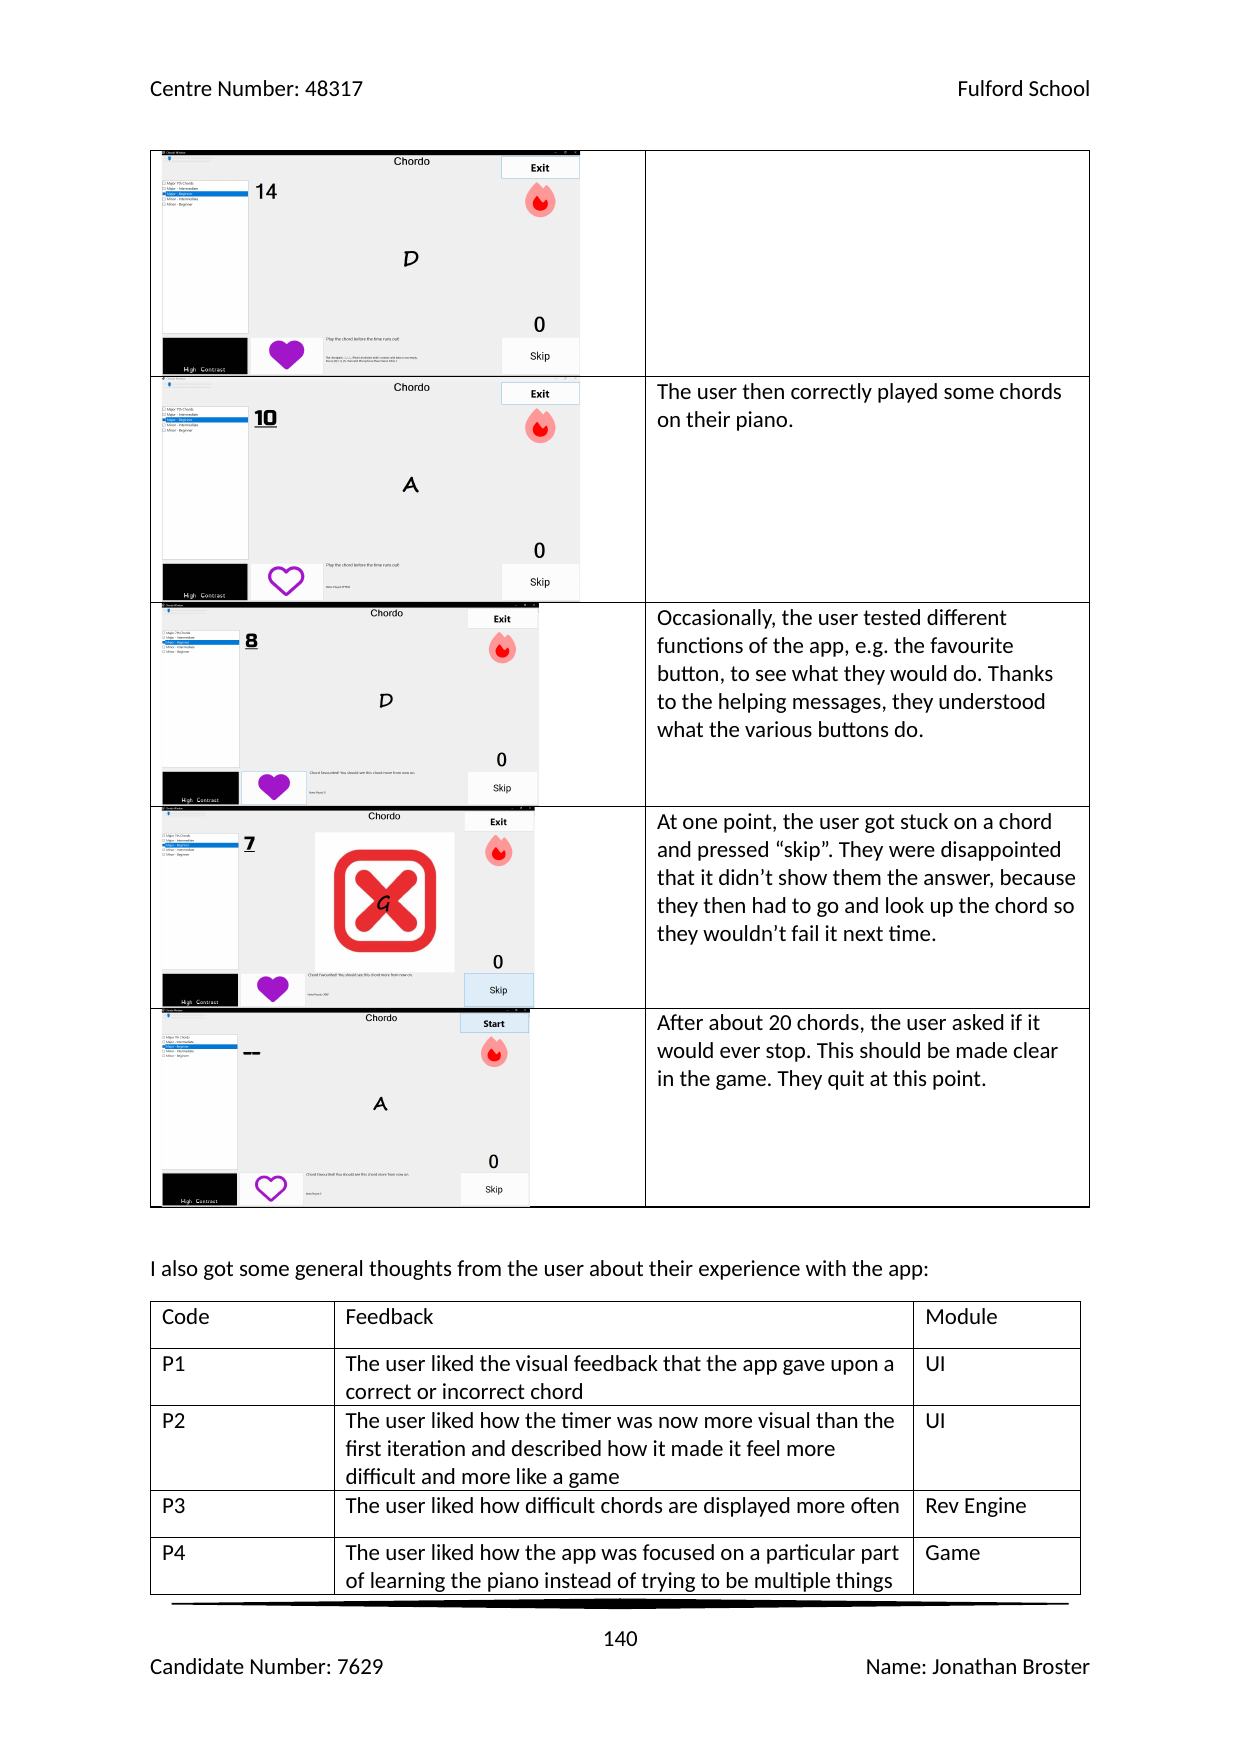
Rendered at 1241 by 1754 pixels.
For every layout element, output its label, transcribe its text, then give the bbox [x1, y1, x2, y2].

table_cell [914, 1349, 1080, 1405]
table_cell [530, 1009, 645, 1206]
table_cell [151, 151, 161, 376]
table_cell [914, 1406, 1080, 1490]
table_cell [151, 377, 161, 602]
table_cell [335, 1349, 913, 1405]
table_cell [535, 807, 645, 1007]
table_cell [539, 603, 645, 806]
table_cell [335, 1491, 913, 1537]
picture [161, 377, 580, 602]
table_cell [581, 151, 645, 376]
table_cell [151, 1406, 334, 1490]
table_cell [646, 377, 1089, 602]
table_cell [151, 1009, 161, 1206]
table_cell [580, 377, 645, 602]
text I also got some general thoughts from the user about their experience with the app: [150, 1254, 1090, 1282]
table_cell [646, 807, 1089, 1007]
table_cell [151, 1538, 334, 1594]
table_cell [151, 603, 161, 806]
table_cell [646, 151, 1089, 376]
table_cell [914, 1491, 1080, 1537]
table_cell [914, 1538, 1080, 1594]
picture [161, 151, 581, 376]
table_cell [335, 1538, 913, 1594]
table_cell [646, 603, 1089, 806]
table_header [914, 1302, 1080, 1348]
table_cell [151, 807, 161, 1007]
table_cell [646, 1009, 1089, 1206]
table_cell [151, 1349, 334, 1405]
picture [161, 807, 535, 1207]
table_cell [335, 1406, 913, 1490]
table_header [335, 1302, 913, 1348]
picture [161, 603, 539, 806]
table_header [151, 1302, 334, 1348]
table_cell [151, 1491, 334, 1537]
